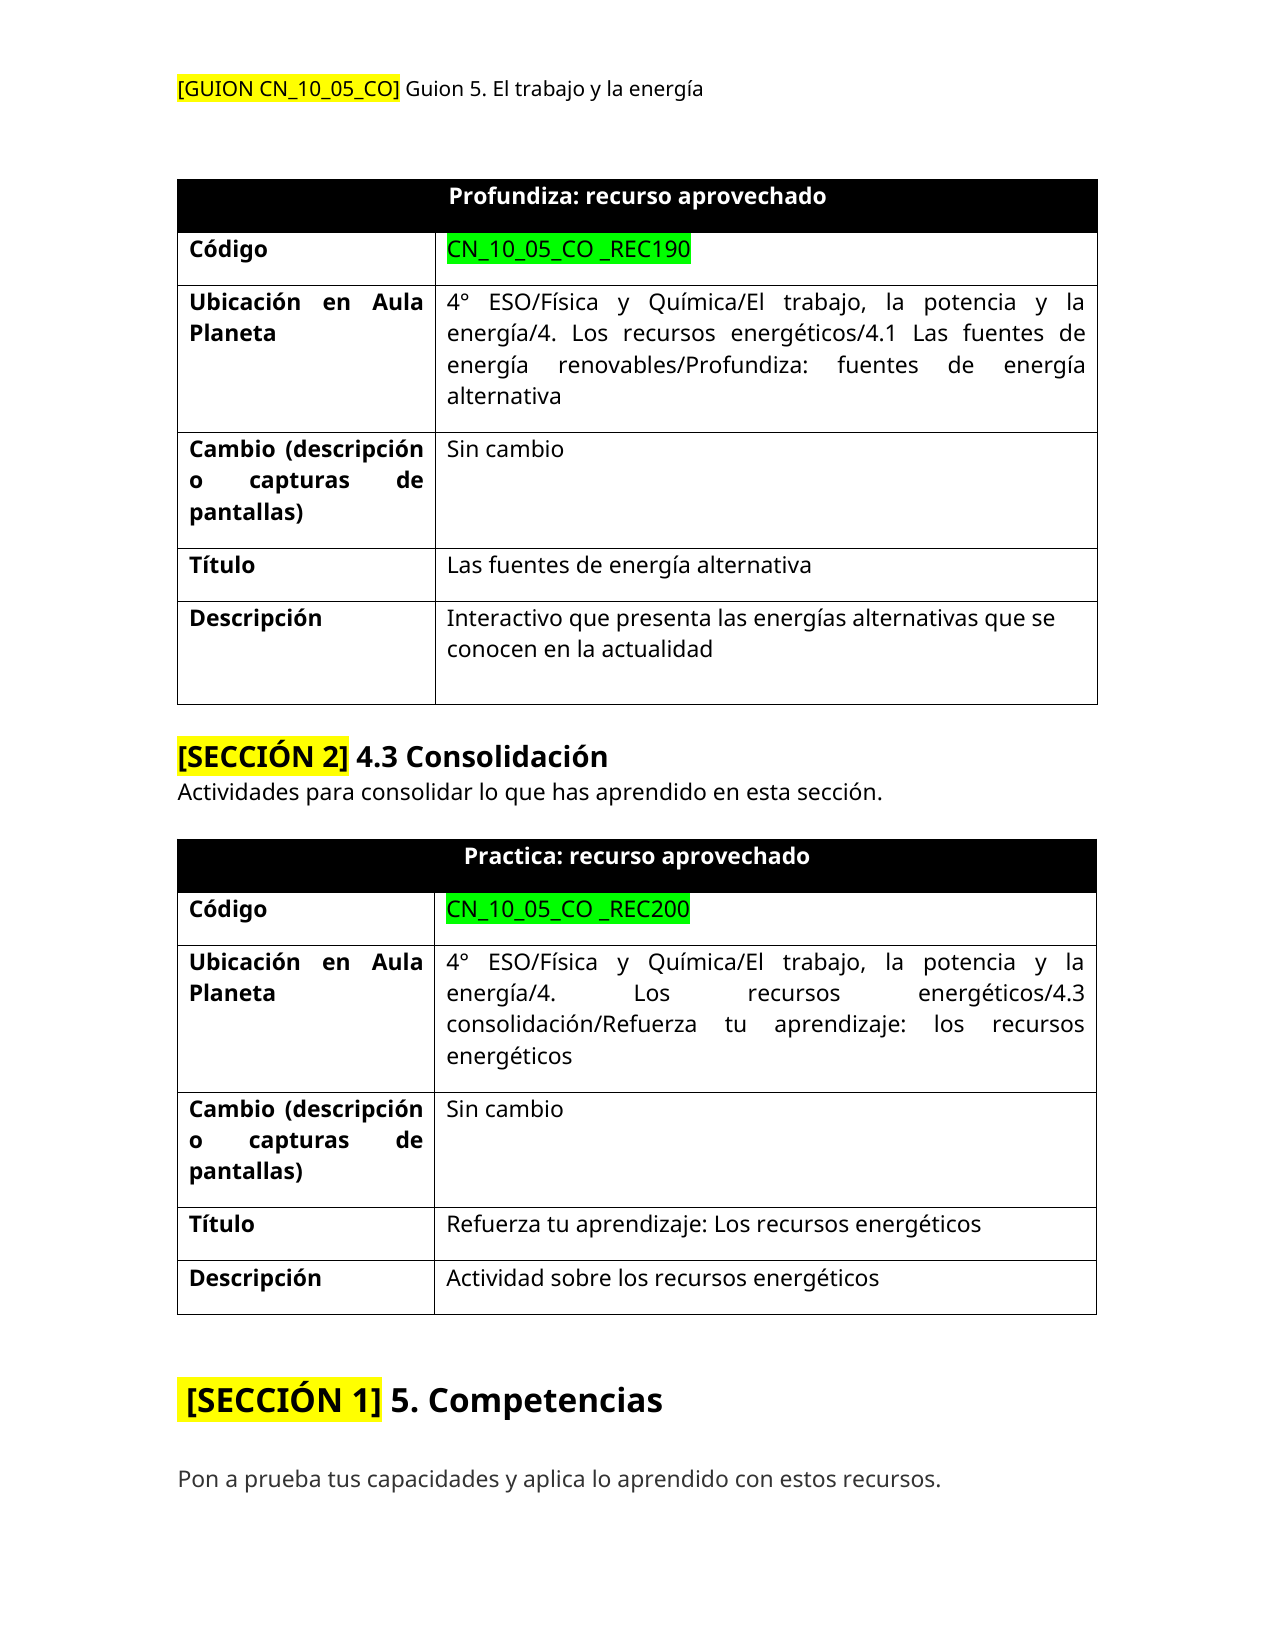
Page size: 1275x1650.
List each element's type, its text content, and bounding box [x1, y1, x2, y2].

table_cell CN_10_05_CO _REC190 [436, 233, 1097, 285]
table_cell Sin cambio [435, 1093, 1096, 1207]
table_cell Cambio (descripción o capturas de pantallas) [178, 433, 435, 548]
table_cell 4° ESO/Física y Química/El trabajo, la potencia y la energía/4. Los recursos energéticos/4.1 Las fuentes de energía renovables/Profundiza: fuentes de energía alternativa [436, 286, 1097, 432]
text Actividades para consolidar lo que has aprendido en esta sección. [177, 776, 1098, 807]
table_cell Código [178, 893, 434, 945]
table_cell Actividad sobre los recursos energéticos [435, 1261, 1096, 1313]
table_cell Ubicación en Aula Planeta [178, 286, 435, 432]
table_cell Título [178, 1208, 434, 1260]
table_cell Las fuentes de energía alternativa [436, 549, 1097, 601]
table_cell 4° ESO/Física y Química/El trabajo, la potencia y la energía/4. Los recursos energéticos/4.3 consolidación/Refuerza tu aprendizaje: los recursos energéticos [435, 946, 1096, 1092]
text Pon a prueba tus capacidades y aplica lo aprendido con estos recursos. [177, 1422, 1098, 1494]
table_header Practica: recurso aprovechado [178, 840, 1096, 892]
table_cell Refuerza tu aprendizaje: Los recursos energéticos [435, 1208, 1096, 1260]
table_cell Descripción [178, 602, 435, 704]
table_cell Sin cambio [436, 433, 1097, 548]
text [SECCIÓN 2] 4.3 Consolidación [349, 736, 1098, 776]
table_cell Descripción [178, 1261, 434, 1313]
text [SECCIÓN 1] 5. Competencias [382, 1377, 1098, 1422]
table_header Profundiza: recurso aprovechado [178, 180, 1097, 232]
table_cell CN_10_05_CO _REC200 [435, 893, 1096, 945]
table_cell Ubicación en Aula Planeta [178, 946, 434, 1092]
table_cell Cambio (descripción o capturas de pantallas) [178, 1093, 434, 1207]
table_cell Interactivo que presenta las energías alternativas que se conocen en la actualidad [436, 602, 1097, 704]
table_cell Título [178, 549, 435, 601]
table_cell Código [178, 233, 435, 285]
